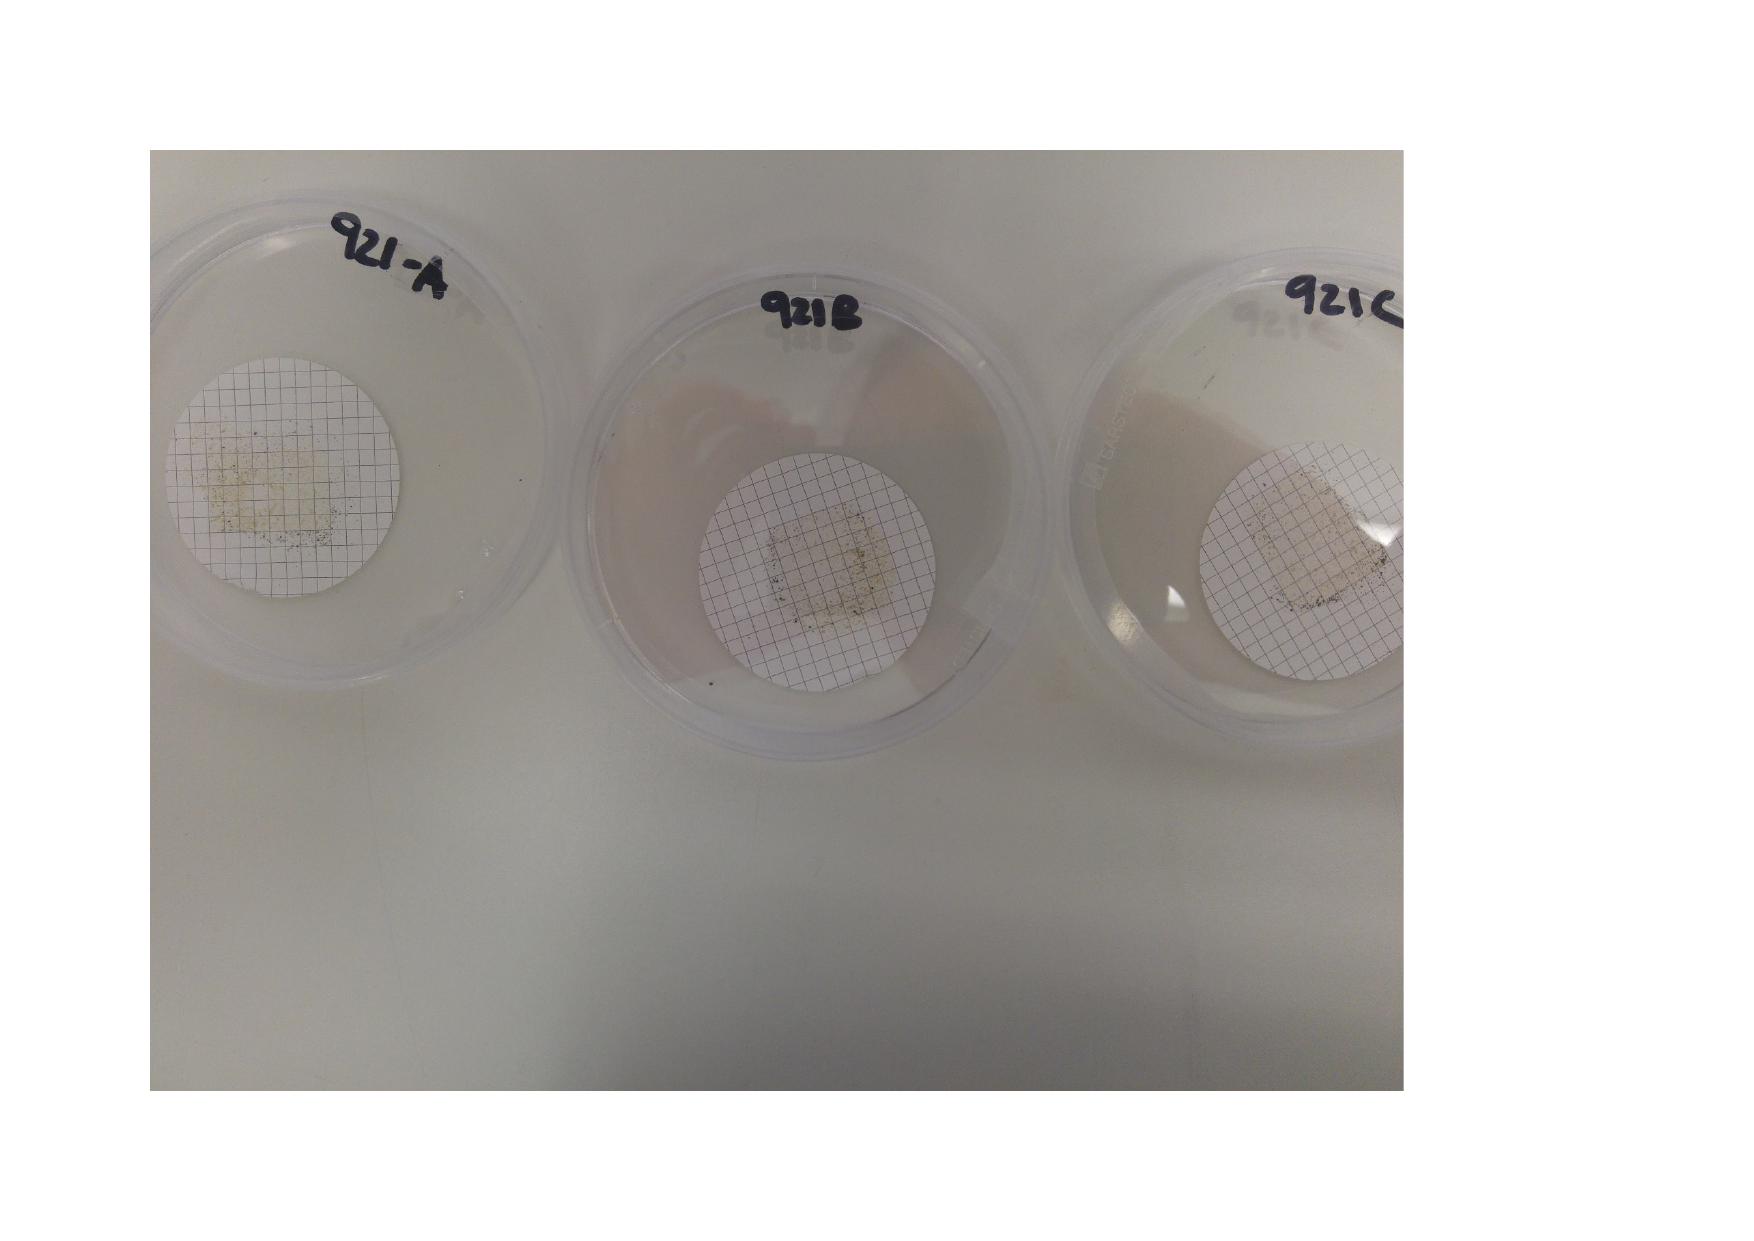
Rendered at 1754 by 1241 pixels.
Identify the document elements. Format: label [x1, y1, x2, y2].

picture [150, 150, 1404, 1091]
